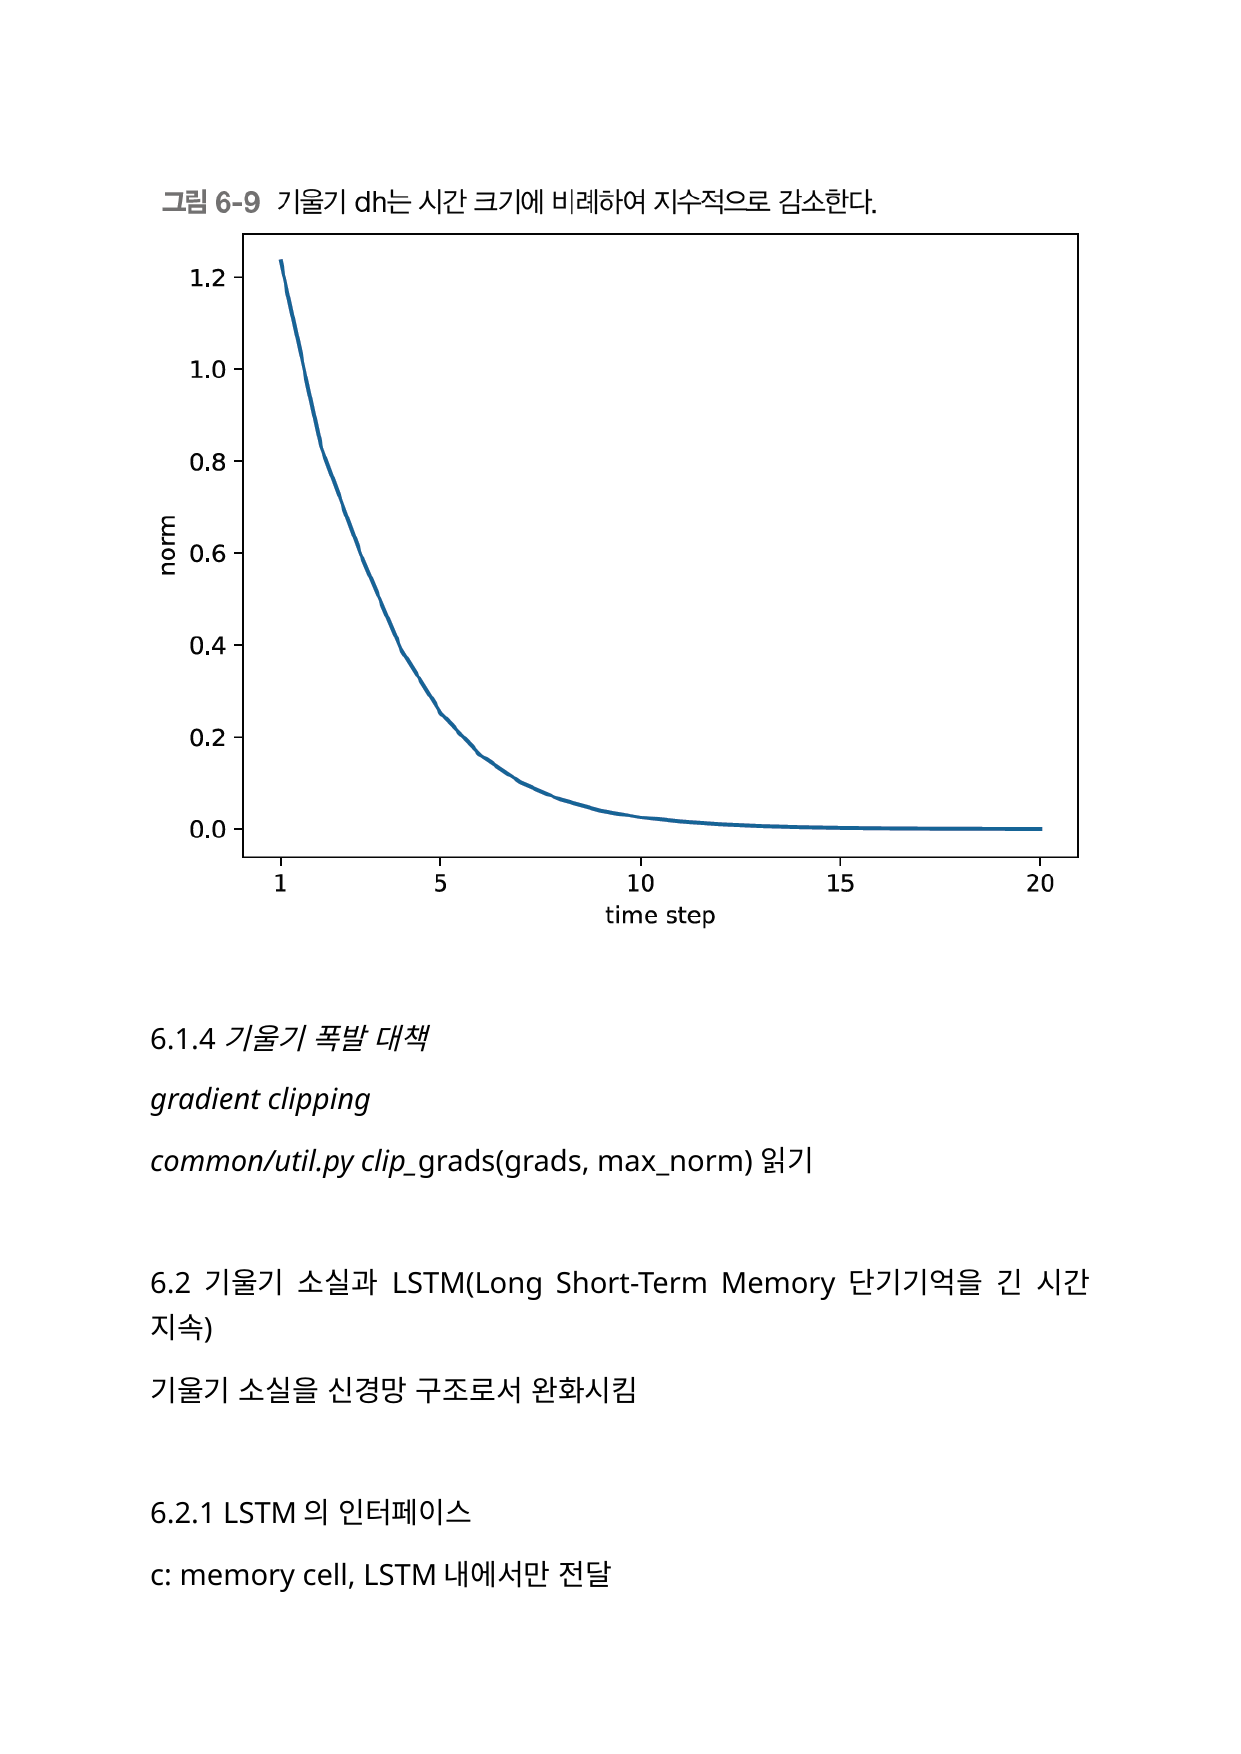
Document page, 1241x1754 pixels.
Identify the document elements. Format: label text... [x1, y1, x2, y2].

picture [150, 177, 1089, 937]
text gradient clipping [150, 1078, 1090, 1118]
text 6.1.4 기울기 폭발 대책 [150, 1016, 1090, 1058]
text 6.2 기울기 소실과 LSTM(Long Short-Term Memory 단기기억을 긴 시간 지속) [150, 1259, 1090, 1347]
text c: memory cell, LSTM내에서만 전달 [150, 1552, 1090, 1594]
text 기울기 소실을 신경망 구조로서 완화시킴 [150, 1367, 1090, 1410]
text common/util.py clip_grads(grads, max_norm) 읽기 [150, 1137, 1090, 1180]
text 6.2.1 LSTM의 인터페이스 [150, 1489, 1090, 1532]
